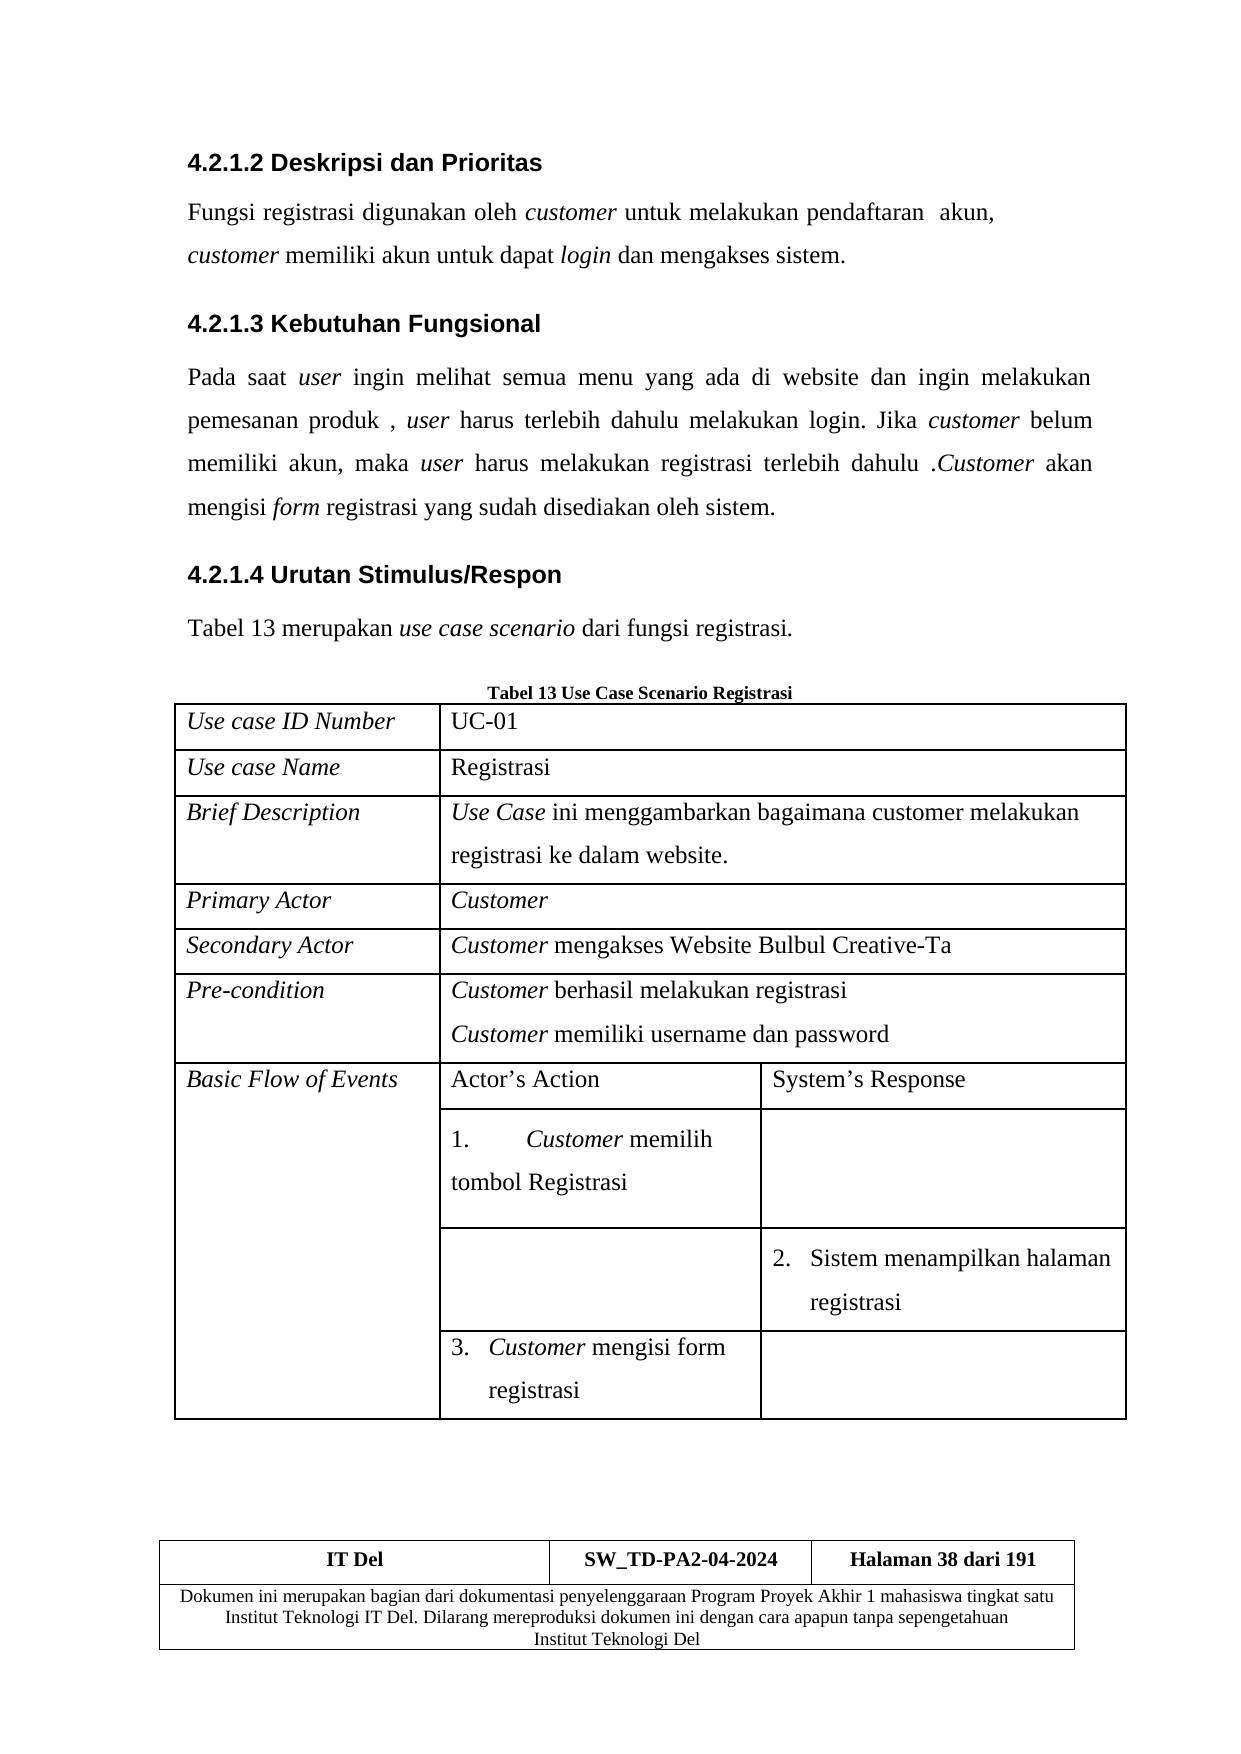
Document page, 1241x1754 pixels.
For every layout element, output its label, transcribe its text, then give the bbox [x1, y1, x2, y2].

text Fungsi registrasi digunakan oleh customer untuk melakukan pendaftaran akun, customer memiliki akun untuk dapat login dan mengakses sistem. [187, 197, 994, 269]
table_cell Customer mengisi form registrasi [441, 1332, 760, 1418]
subtitle 4.2.1.2 Deskripsi dan Prioritas [187, 148, 1092, 176]
table_cell System’s Response [762, 1064, 1125, 1107]
subtitle 4.2.1.3 Kebutuhan Fungsional [187, 308, 1092, 337]
subtitle 4.2.1.4 Urutan Stimulus/Respon [187, 560, 1092, 588]
table_cell Customer berhasil melakukan registrasi Customer memiliki username dan password [441, 975, 1125, 1062]
table_cell Secondary Actor [176, 930, 439, 973]
table_cell Basic Flow of Events [176, 1064, 439, 1418]
table_cell Customer mengakses Website Bulbul Creative-Ta [441, 930, 1125, 973]
table_cell Primary Actor [176, 885, 439, 928]
text Pada saat user ingin melihat semua menu yang ada di website dan ingin melakukan pemesanan produk , user harus terlebih dahulu melakukan login. Jika customer belum memiliki akun, maka user harus melakukan registrasi terlebih dahulu .Customer akan mengisi form registrasi yang sudah disediakan oleh sistem. [187, 362, 1092, 520]
table_cell [762, 1332, 1125, 1418]
table_cell [441, 1229, 760, 1329]
table_cell Registrasi [441, 751, 1125, 795]
table_cell Actor’s Action [441, 1064, 760, 1107]
table_header Use case ID Number [176, 705, 439, 749]
table_cell Sistem menampilkan halaman registrasi [762, 1229, 1125, 1329]
table_cell [762, 1110, 1125, 1227]
text Tabel 13 merupakan use case scenario dari fungsi registrasi. [187, 613, 1092, 642]
table_cell Customer memilih tombol Registrasi [441, 1110, 760, 1227]
table_cell Pre-condition [176, 975, 439, 1062]
table_cell Brief Description [176, 797, 439, 883]
table_header UC-01 [441, 705, 1125, 749]
table_cell Use Case ini menggambarkan bagaimana customer melakukan registrasi ke dalam website. [441, 797, 1125, 883]
table_cell Customer [441, 885, 1125, 928]
table_cell Use case Name [176, 751, 439, 795]
text Tabel 13 Use Case Scenario Registrasi [187, 682, 1092, 703]
